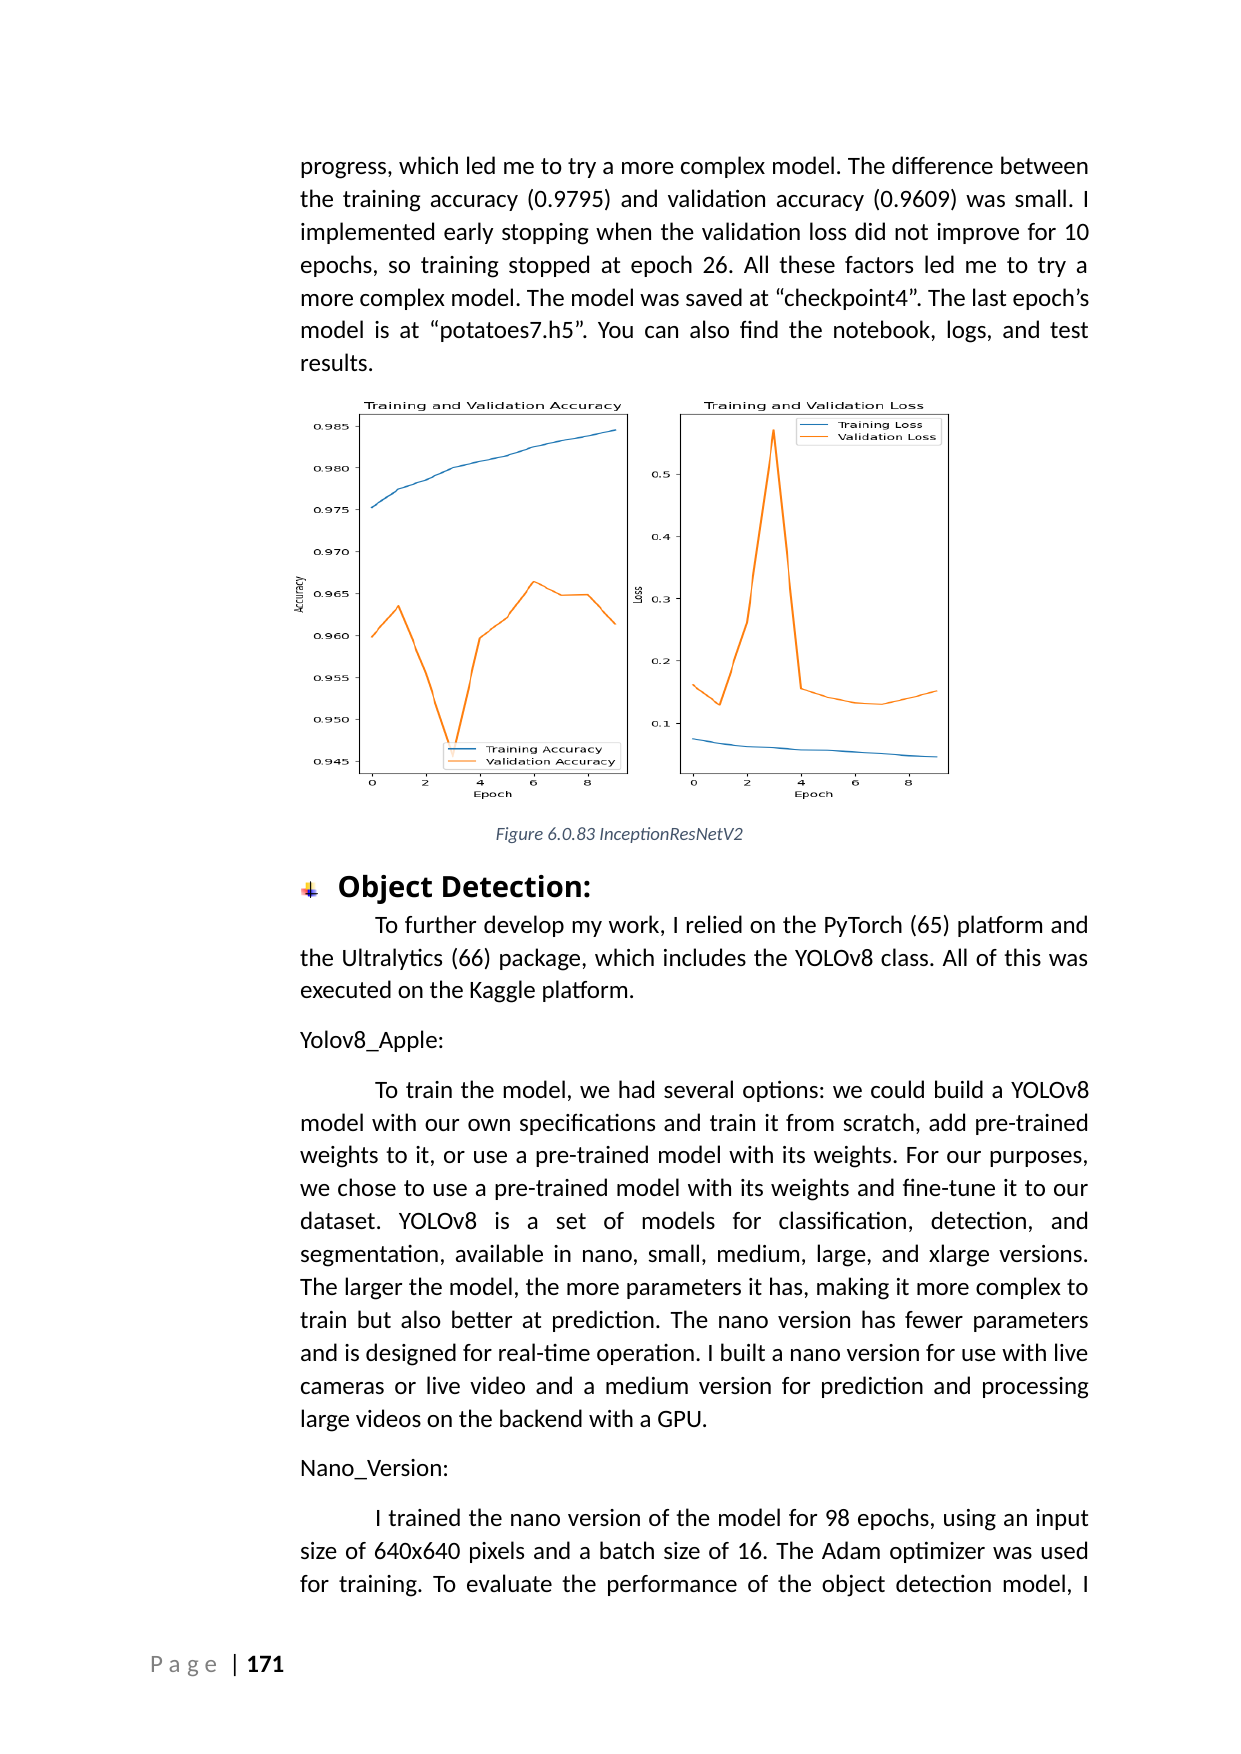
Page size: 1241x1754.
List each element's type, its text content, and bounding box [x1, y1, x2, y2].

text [300, 150, 1090, 378]
picture [301, 880, 318, 898]
text Yolov8_Apple: [225, 1024, 1090, 1055]
text Nano_Version: [225, 1453, 1090, 1483]
picture [284, 397, 957, 804]
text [300, 1502, 1090, 1598]
text To train the model, we had several options: we could build a YOLOv8 model with our own specifications and train it from scratch, add pre-trained weights to it, or use a pre-trained model with its weights. For our purposes, we chose to use a pre-trained model with its weights and fine-tune it to our dataset. YOLOv8 is a set of models for classification, detection, and segmentation, available in nano, small, medium, large, and xlarge versions. The larger the model, the more parameters it has, making it more complex to train but also better at prediction. The nano version has fewer parameters and is designed for real-time operation. I built a nano version for use with live cameras or live video and a medium version for prediction and processing large videos on the backend with a GPU. [300, 1074, 1090, 1433]
text To further develop my work, I relied on the PyTorch (65) platform and the Ultralytics (66) package, which includes the YOLOv8 class. All of this was executed on the Kaggle platform. [300, 909, 1090, 1005]
subtitle Object Detection: [300, 866, 1090, 906]
